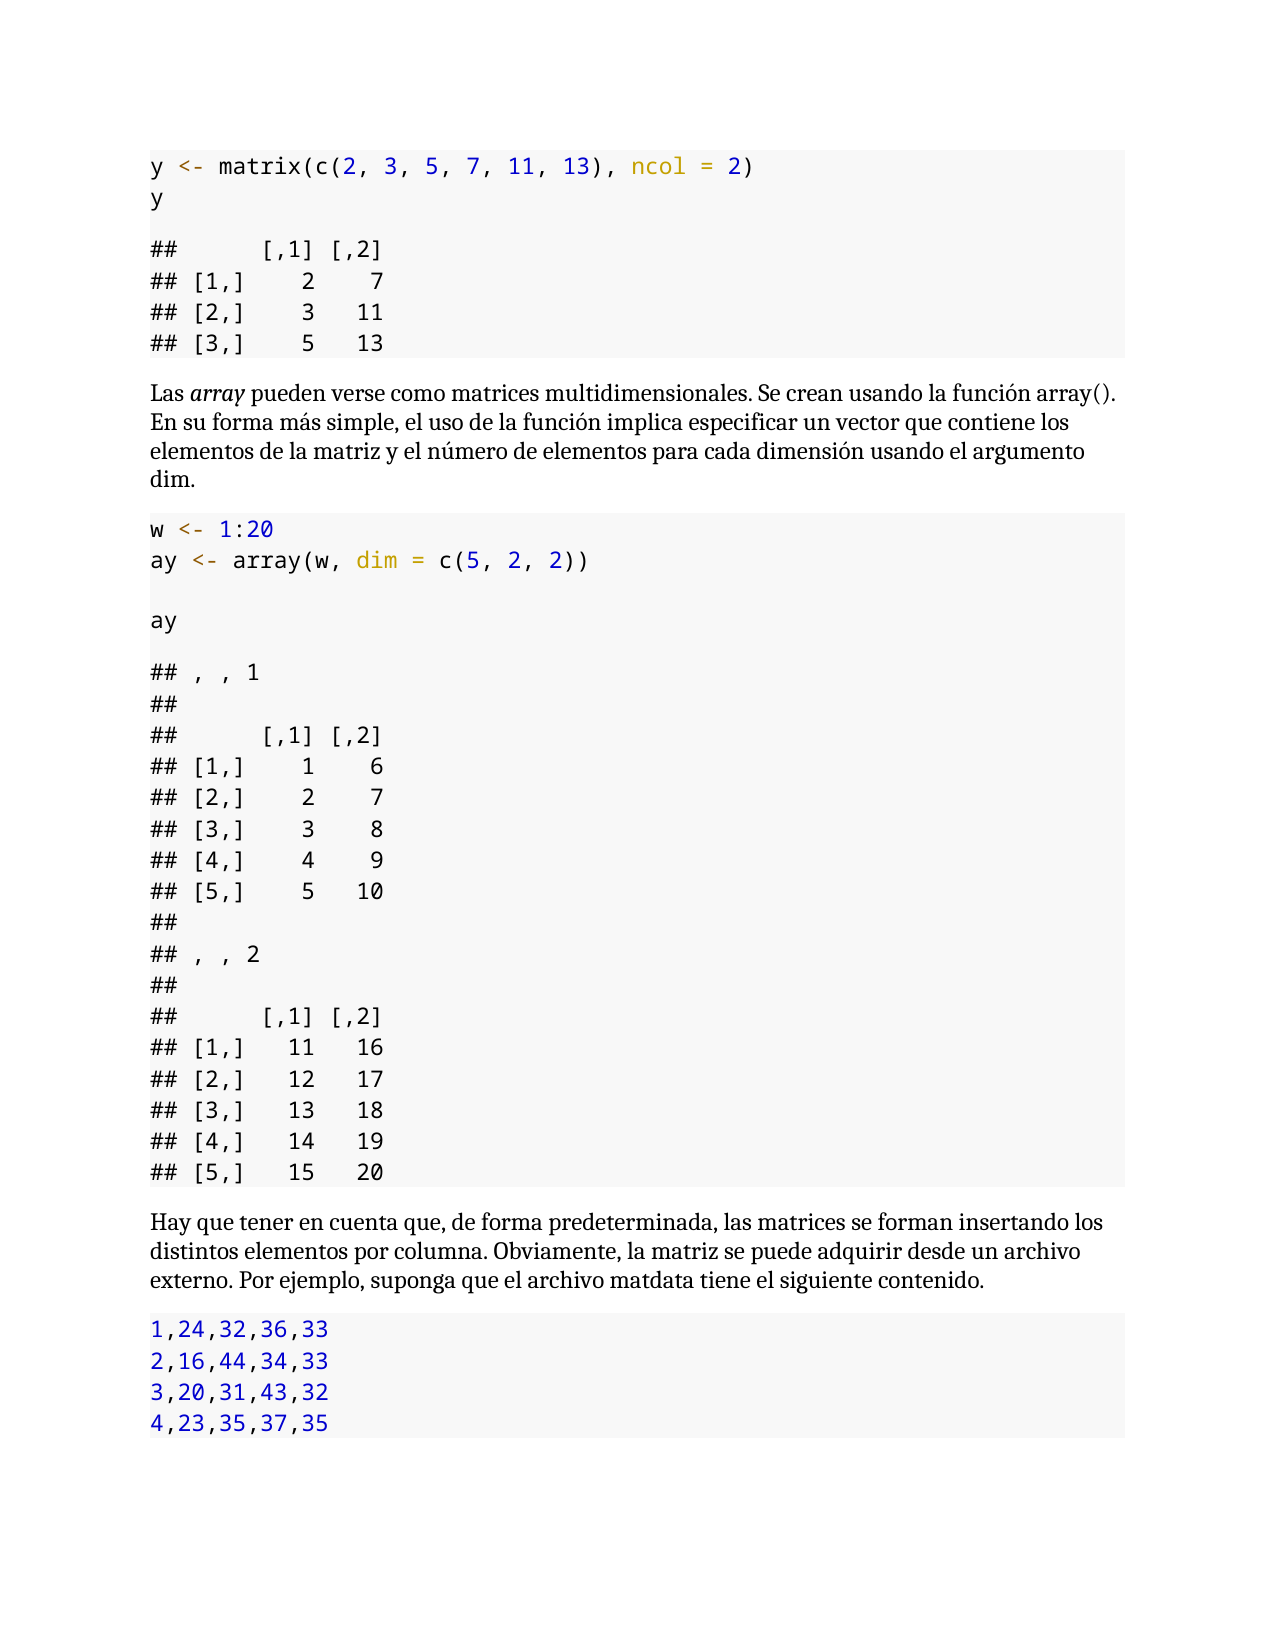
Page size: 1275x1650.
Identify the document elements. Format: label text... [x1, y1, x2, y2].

text y <- matrix(c(2, 3, 5, 7, 11, 13), ncol = 2) y [164, 150, 1125, 212]
text Las array pueden verse como matrices multidimensionales. Se crean usando la función array(). En su forma más simple, el uso de la función implica especificar un vector que contiene los elementos de la matriz y el número de elementos para cada dimensión usando el argumento dim. [150, 379, 1125, 494]
text 1,24,32,36,33 2,16,44,34,33 3,20,31,43,32 4,23,35,37,35 5,27,40,40,31 6,19,43,32,37 [150, 1313, 1125, 1438]
text ## , , 1 ## ## [,1] [,2] ## [1,] 1 6 ## [2,] 2 7 ## [3,] 3 8 ## [4,] 4 9 ## [5,] 5 10 ## ## , , 2 ## ## [,1] [,2] ## [1,] 11 16 ## [2,] 12 17 ## [3,] 13 18 ## [4,] 14 19 ## [5,] 15 20 [150, 656, 1125, 1187]
text w <- 1:20 ay <- array(w, dim = c(5, 2, 2)) ay [150, 513, 1125, 635]
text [150, 233, 1125, 358]
text Hay que tener en cuenta que, de forma predeterminada, las matrices se forman insertando los distintos elementos por columna. Obviamente, la matriz se puede adquirir desde un archivo externo. Por ejemplo, suponga que el archivo matdata tiene el siguiente contenido. [150, 1208, 1125, 1294]
